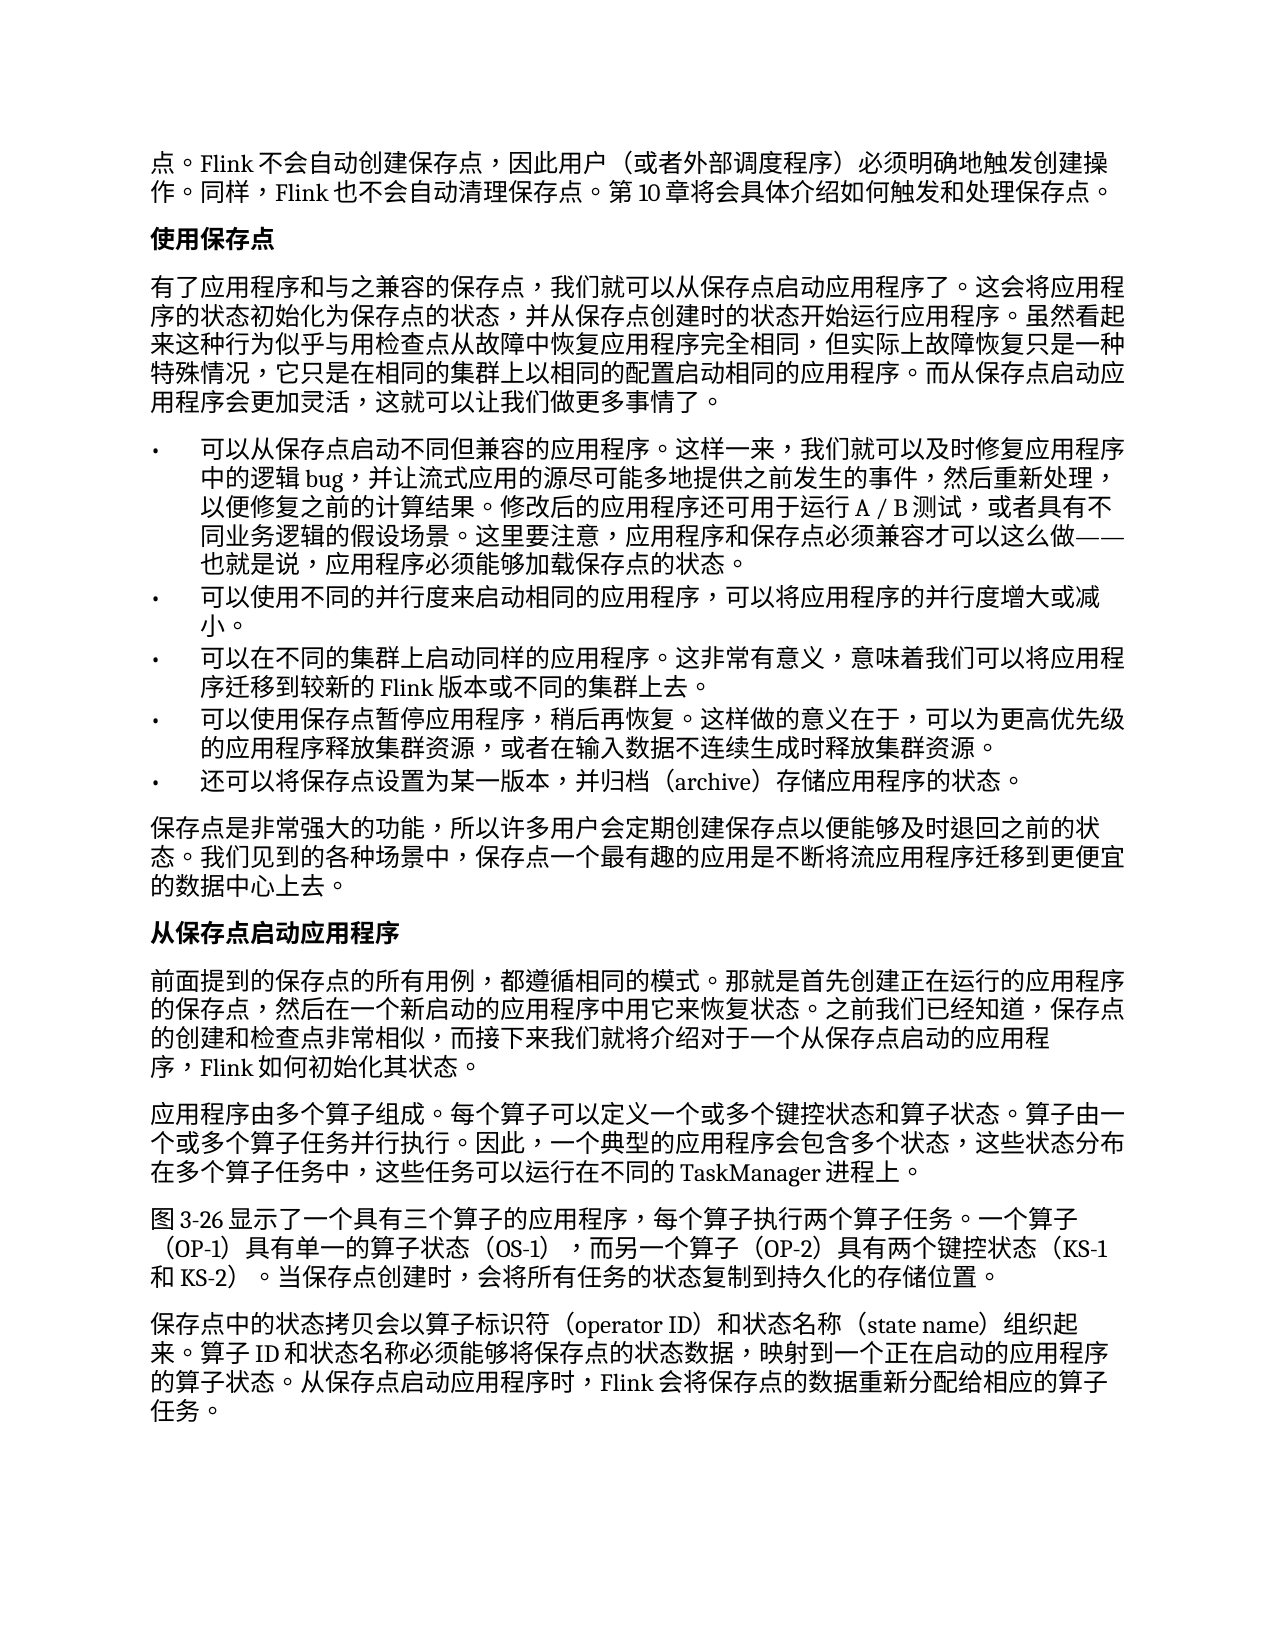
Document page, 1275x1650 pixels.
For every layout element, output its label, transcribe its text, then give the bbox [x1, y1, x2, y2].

text 前面提到的保存点的所有用例，都遵循相同的模式。那就是首先创建正在运行的应用程序的保存点，然后在一个新启动的应用程序中用它来恢复状态。之前我们已经知道，保存点的创建和检查点非常相似，而接下来我们就将介绍对于一个从保存点启动的应用程序，Flink如何初始化其状态。 [150, 967, 1125, 1082]
text 应用程序由多个算子组成。每个算子可以定义一个或多个键控状态和算子状态。算子由一个或多个算子任务并行执行。因此，一个典型的应用程序会包含多个状态，这些状态分布在多个算子任务中，这些任务可以运行在不同的TaskManager进程上。 [150, 1101, 1125, 1187]
list 可以从保存点启动不同但兼容的应用程序。这样一来，我们就可以及时修复应用程序中的逻辑bug，并让流式应用的源尽可能多地提供之前发生的事件，然后重新处理，以便修复之前的计算结果。修改后的应用程序还可用于运行A / B测试，或者具有不同业务逻辑的假设场景。这里要注意，应用程序和保存点必须兼容才可以这么做——也就是说，应用程序必须能够加载保存点的状态。 [150, 436, 1125, 580]
list 可以使用不同的并行度来启动相同的应用程序，可以将应用程序的并行度增大或减小。 [150, 584, 1125, 641]
list 还可以将保存点设置为某一版本，并归档（archive）存储应用程序的状态。 [150, 767, 1125, 796]
text 图3-26显示了一个具有三个算子的应用程序，每个算子执行两个算子任务。一个算子（OP-1）具有单一的算子状态（OS-1），而另一个算子（OP-2）具有两个键控状态（KS-1和KS-2）。当保存点创建时，会将所有任务的状态复制到持久化的存储位置。 [150, 1206, 1125, 1292]
list 可以在不同的集群上启动同样的应用程序。这非常有意义，意味着我们可以将应用程序迁移到较新的Flink版本或不同的集群上去。 [150, 645, 1125, 702]
text 使用保存点 [150, 226, 1125, 255]
text 有了应用程序和与之兼容的保存点，我们就可以从保存点启动应用程序了。这会将应用程序的状态初始化为保存点的状态，并从保存点创建时的状态开始运行应用程序。虽然看起来这种行为似乎与用检查点从故障中恢复应用程序完全相同，但实际上故障恢复只是一种特殊情况，它只是在相同的集群上以相同的配置启动相同的应用程序。而从保存点启动应用程序会更加灵活，这就可以让我们做更多事情了。 [150, 274, 1125, 417]
text 保存点中的状态拷贝会以算子标识符（operator ID）和状态名称（state name）组织起来。算子ID和状态名称必须能够将保存点的状态数据，映射到一个正在启动的应用程序的算子状态。从保存点启动应用程序时，Flink会将保存点的数据重新分配给相应的算子任务。 [150, 1311, 1125, 1426]
list 可以使用保存点暂停应用程序，稍后再恢复。这样做的意义在于，可以为更高优先级的应用程序释放集群资源，或者在输入数据不连续生成时释放集群资源。 [150, 706, 1125, 764]
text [150, 150, 1125, 207]
text 从保存点启动应用程序 [150, 920, 1125, 949]
text 保存点是非常强大的功能，所以许多用户会定期创建保存点以便能够及时退回之前的状态。我们见到的各种场景中，保存点一个最有趣的应用是不断将流应用程序迁移到更便宜的数据中心上去。 [150, 815, 1125, 901]
